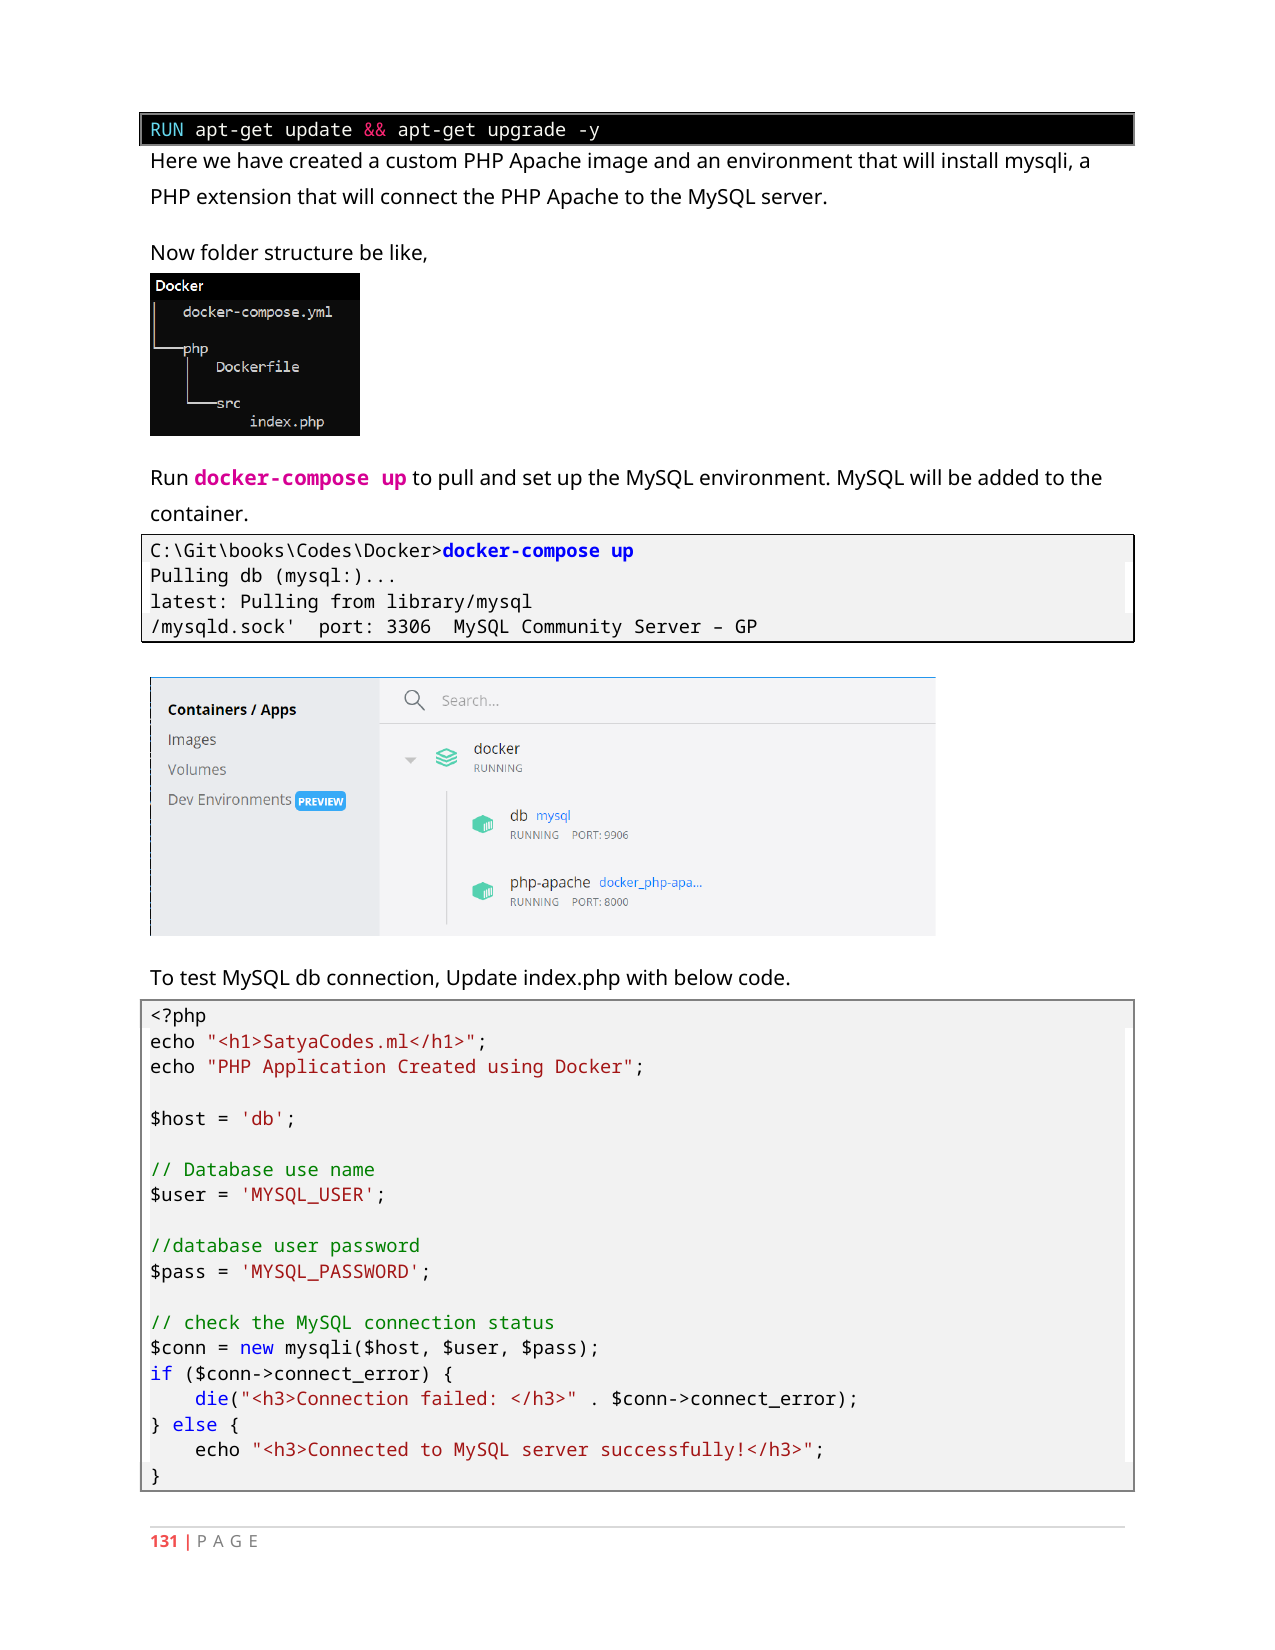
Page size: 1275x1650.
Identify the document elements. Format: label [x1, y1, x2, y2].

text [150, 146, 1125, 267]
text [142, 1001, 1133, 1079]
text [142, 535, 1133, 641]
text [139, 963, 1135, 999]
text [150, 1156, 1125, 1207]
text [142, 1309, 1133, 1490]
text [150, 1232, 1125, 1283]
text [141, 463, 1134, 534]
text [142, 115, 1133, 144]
picture [150, 273, 360, 436]
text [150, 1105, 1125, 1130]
picture [150, 677, 936, 936]
